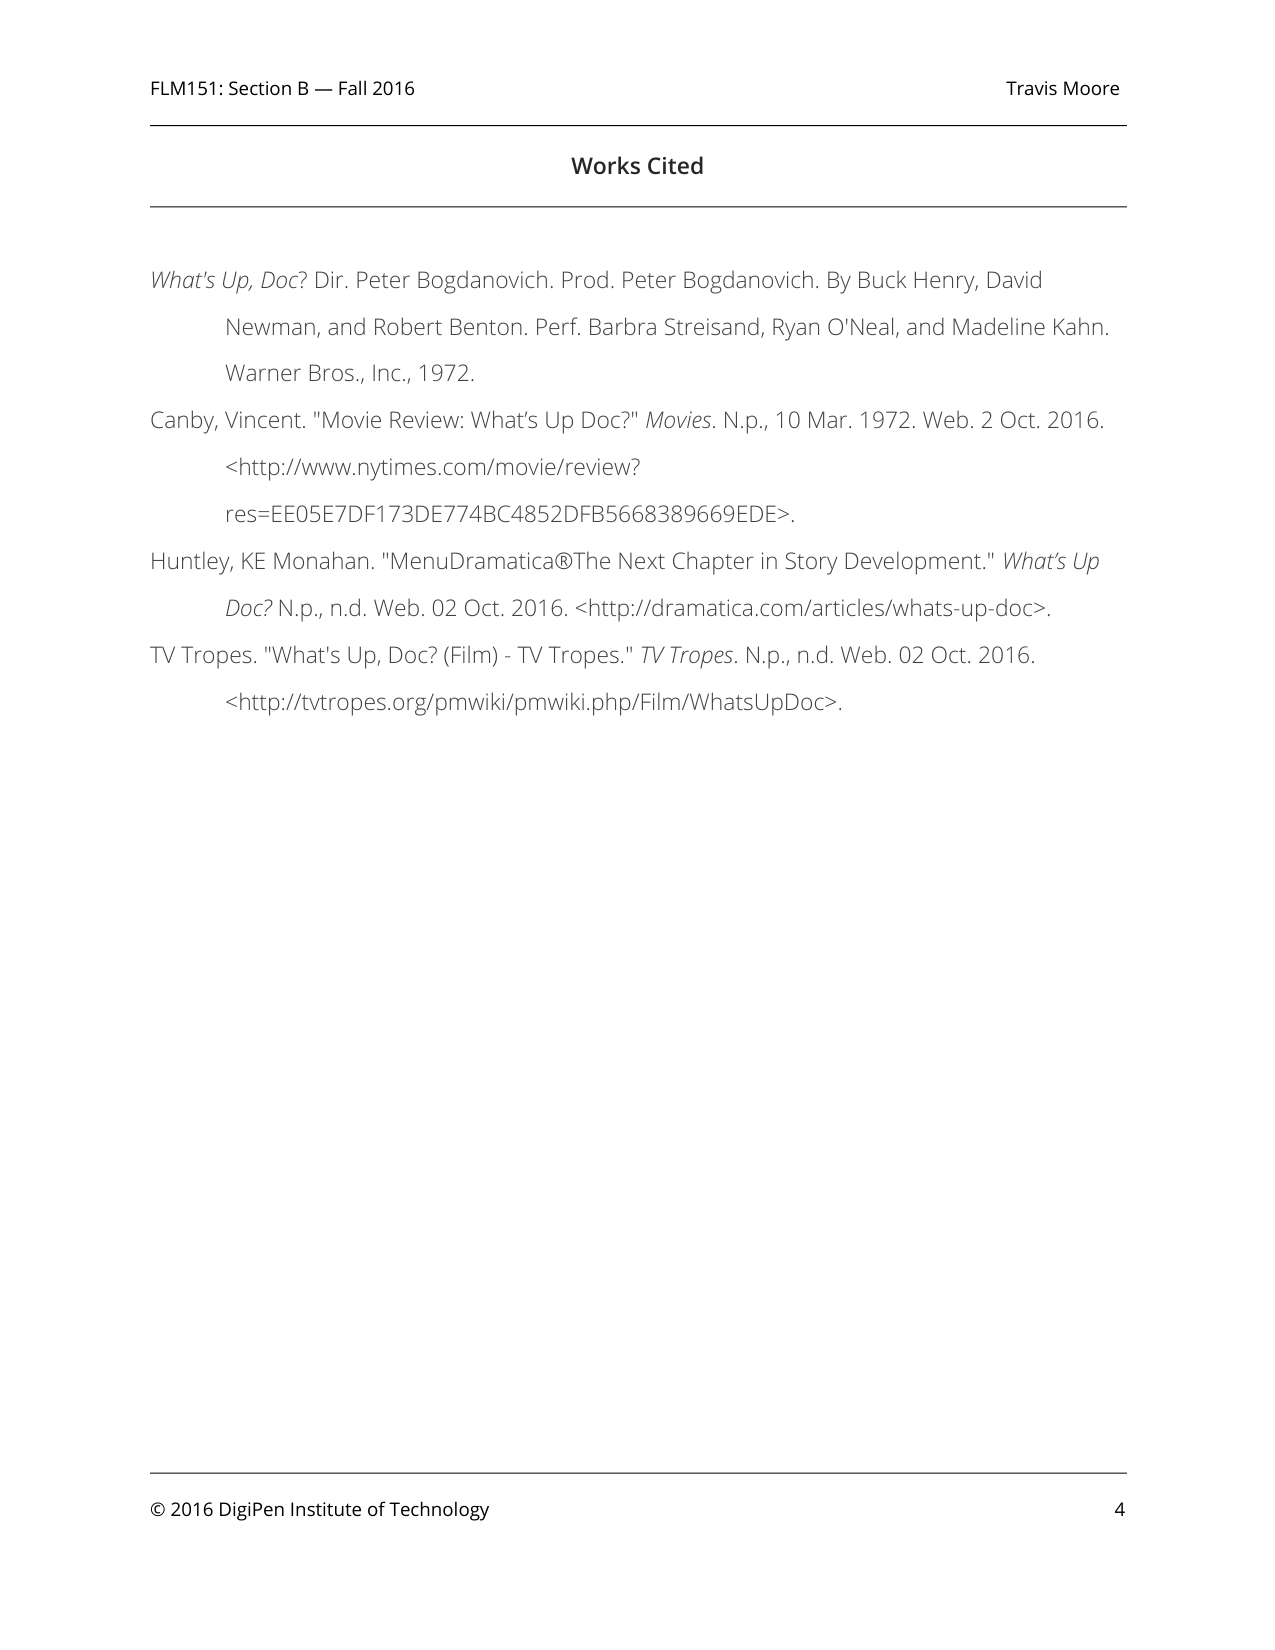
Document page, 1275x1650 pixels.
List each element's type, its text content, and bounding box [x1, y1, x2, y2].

text Works Cited [150, 150, 1125, 181]
text TV Tropes. "What's Up, Doc? (Film) - TV Tropes." TV Tropes. N.p., n.d. Web. 02 Oct. 2016. <http://tvtropes.org/pmwiki/pmwiki.php/Film/WhatsUpDoc>. [150, 638, 1125, 717]
text What's Up, Doc? Dir. Peter Bogdanovich. Prod. Peter Bogdanovich. By Buck Henry, David Newman, and Robert Benton. Perf. Barbra Streisand, Ryan O'Neal, and Madeline Kahn. Warner Bros., Inc., 1972. [150, 263, 1125, 388]
text Canby, Vincent. "Movie Review: What’s Up Doc?" Movies. N.p., 10 Mar. 1972. Web. 2 Oct. 2016. <http://www.nytimes.com/movie/review?res=EE05E7DF173DE774BC4852DFB5668389669EDE>. [150, 404, 1125, 529]
text Huntley, KE Monahan. "MenuDramatica®The Next Chapter in Story Development." What’s Up Doc? N.p., n.d. Web. 02 Oct. 2016. <http://dramatica.com/articles/whats-up-doc>. [150, 545, 1125, 623]
